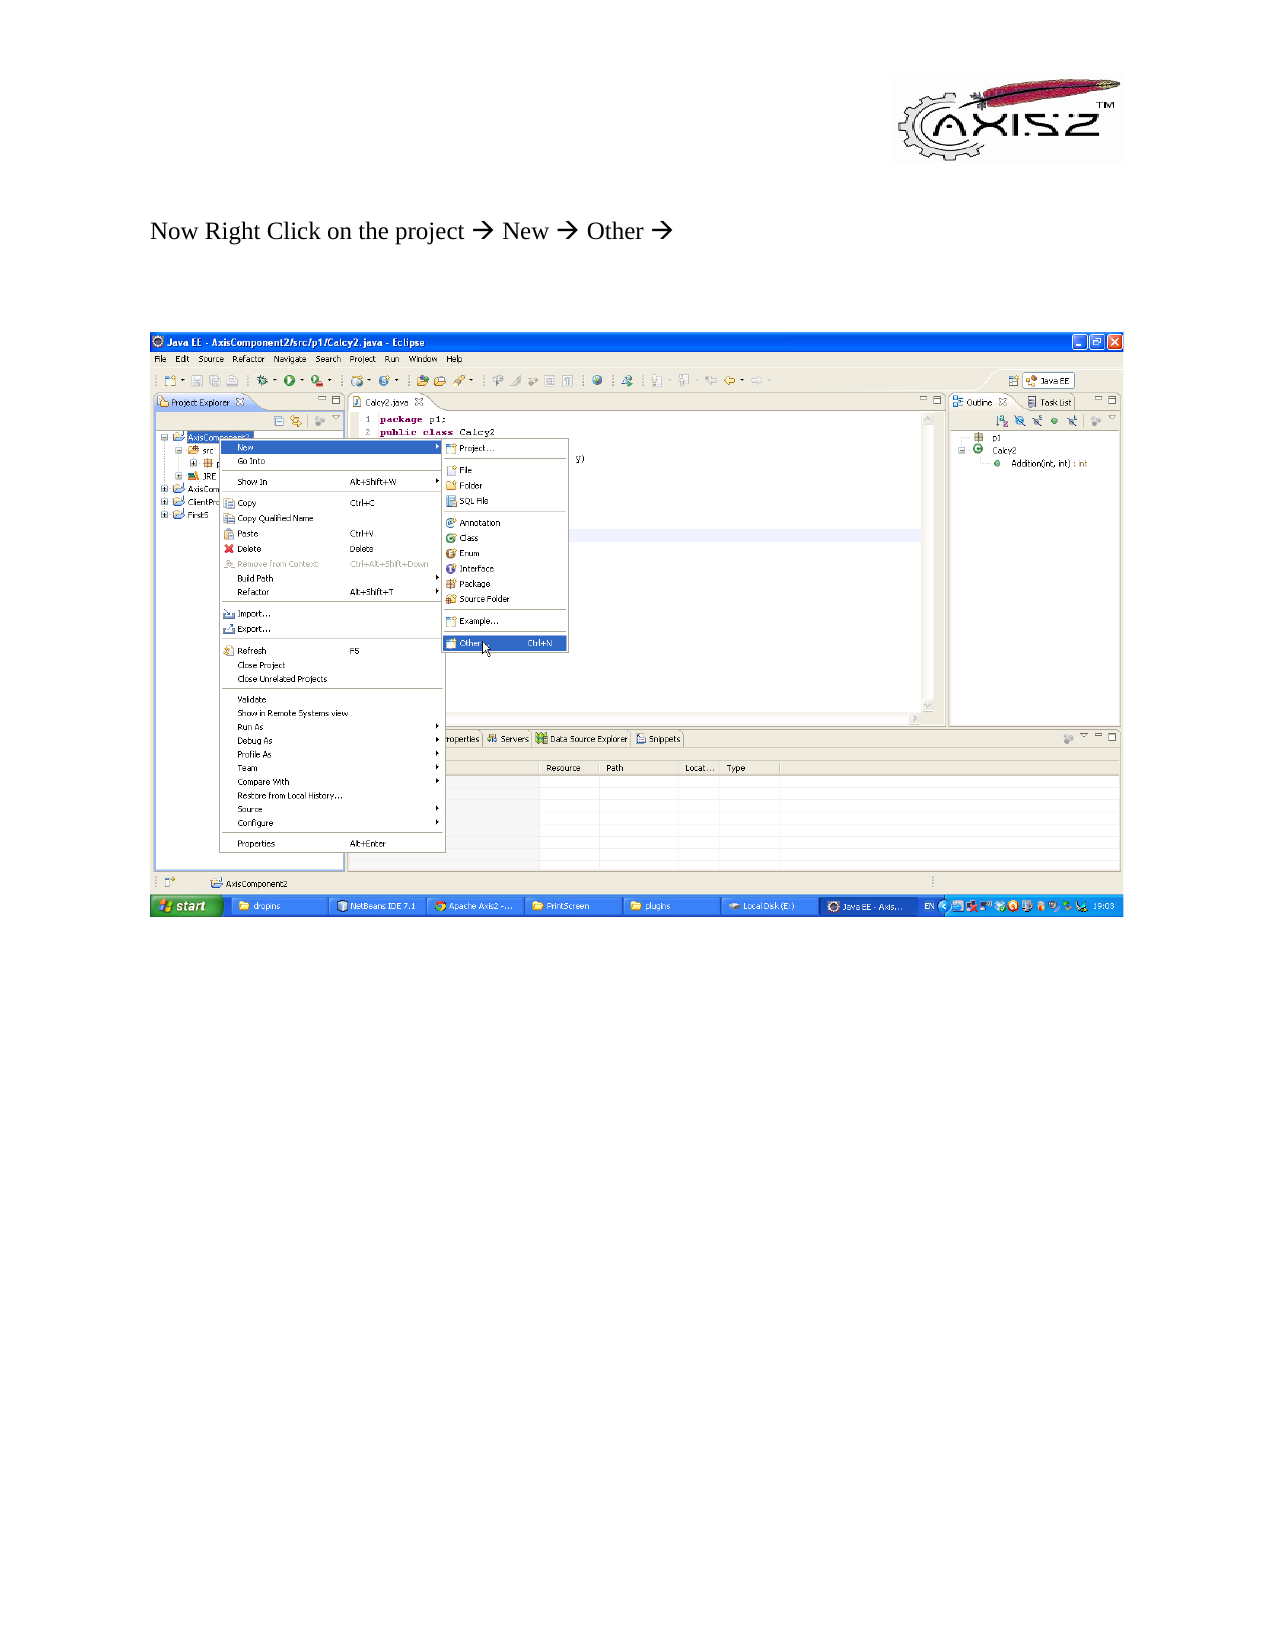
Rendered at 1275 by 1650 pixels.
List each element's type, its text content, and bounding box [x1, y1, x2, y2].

picture [890, 73, 1125, 163]
picture [150, 332, 1124, 917]
